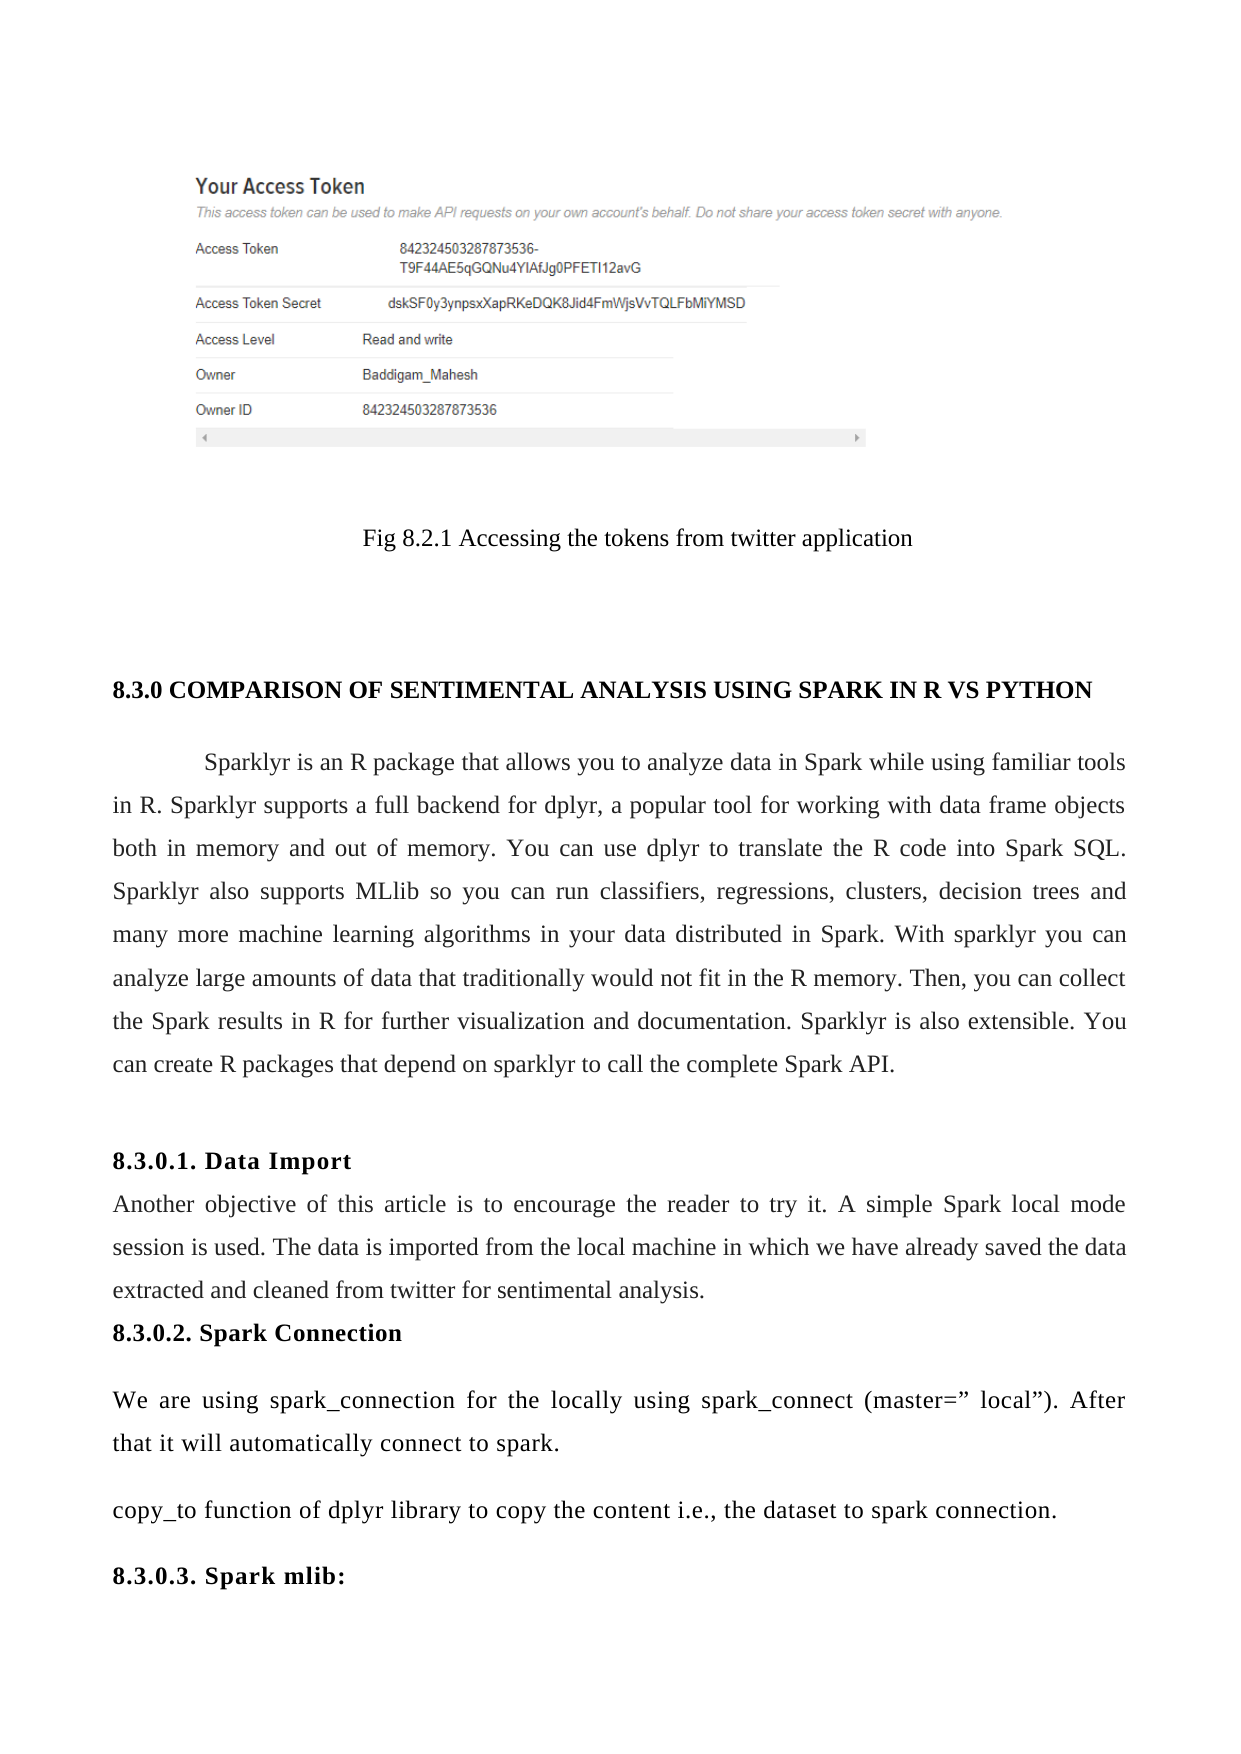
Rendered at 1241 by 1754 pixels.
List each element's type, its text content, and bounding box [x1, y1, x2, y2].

text Fig 8.2.1 Accessing the tokens from twitter application [112, 523, 1128, 551]
text 8.3.0.2. Spark Connection [112, 1318, 1128, 1347]
text 8.3.0 COMPARISON OF SENTIMENTAL ANALYSIS USING SPARK IN R VS PYTHON [112, 675, 1128, 704]
text We are using spark_connection for the locally using spark_connect (master=” local”). After that it will automatically connect to spark. [112, 1385, 1128, 1457]
text 8.3.0.3. Spark mlib: [112, 1561, 1081, 1590]
text Sparklyr is an R package that allows you to analyze data in Spark while using familiar tools in R. Sparklyr supports a full backend for dplyr, a popular tool for working with data frame objects both in memory and out of memory. You can use dplyr to translate the R code into Spark SQL. Sparklyr also supports MLlib so you can run classifiers, regressions, clusters, decision trees and many more machine learning algorithms in your data distributed in Spark. With sparklyr you can analyze large amounts of data that traditionally would not fit in the R memory. Then, you can collect the Spark results in R for further visualization and documentation. Sparklyr is also extensible. You can create R packages that depend on sparklyr to call the complete Spark API. [112, 840, 1128, 1018]
picture [112, 150, 1088, 464]
text Sparklyr is an R package that allows you to analyze data in Spark while using familiar tools in R. Sparklyr supports a full backend for dplyr, a popular tool for working with data frame objects both in memory and out of memory. You can use dplyr to translate the R code into Spark SQL. Sparklyr also supports MLlib so you can run classifiers, regressions, clusters, decision trees and many more machine learning algorithms in your data distributed in Spark. With sparklyr you can analyze large amounts of data that traditionally would not fit in the R memory. Then, you can collect the Spark results in R for further visualization and documentation. Sparklyr is also extensible. You can create R packages that depend on sparklyr to call the complete Spark API. [112, 1019, 1128, 1078]
text Sparklyr is an R package that allows you to analyze data in Spark while using familiar tools in R. Sparklyr supports a full backend for dplyr, a popular tool for working with data frame objects both in memory and out of memory. You can use dplyr to translate the R code into Spark SQL. Sparklyr also supports MLlib so you can run classifiers, regressions, clusters, decision trees and many more machine learning algorithms in your data distributed in Spark. With sparklyr you can analyze large amounts of data that traditionally would not fit in the R memory. Then, you can collect the Spark results in R for further visualization and documentation. Sparklyr is also extensible. You can create R packages that depend on sparklyr to call the complete Spark API. [112, 704, 1128, 839]
text 8.3.0.1. Data Import [112, 1146, 1128, 1175]
text Another objective of this article is to encourage the reader to try it. A simple Spark local mode session is used. The data is imported from the local machine in which we have already saved the data extracted and cleaned from twitter for sentimental analysis. [112, 1212, 1128, 1304]
text copy_to function of dplyr library to copy the content i.e., the dataset to spark connection. [112, 1495, 1128, 1523]
